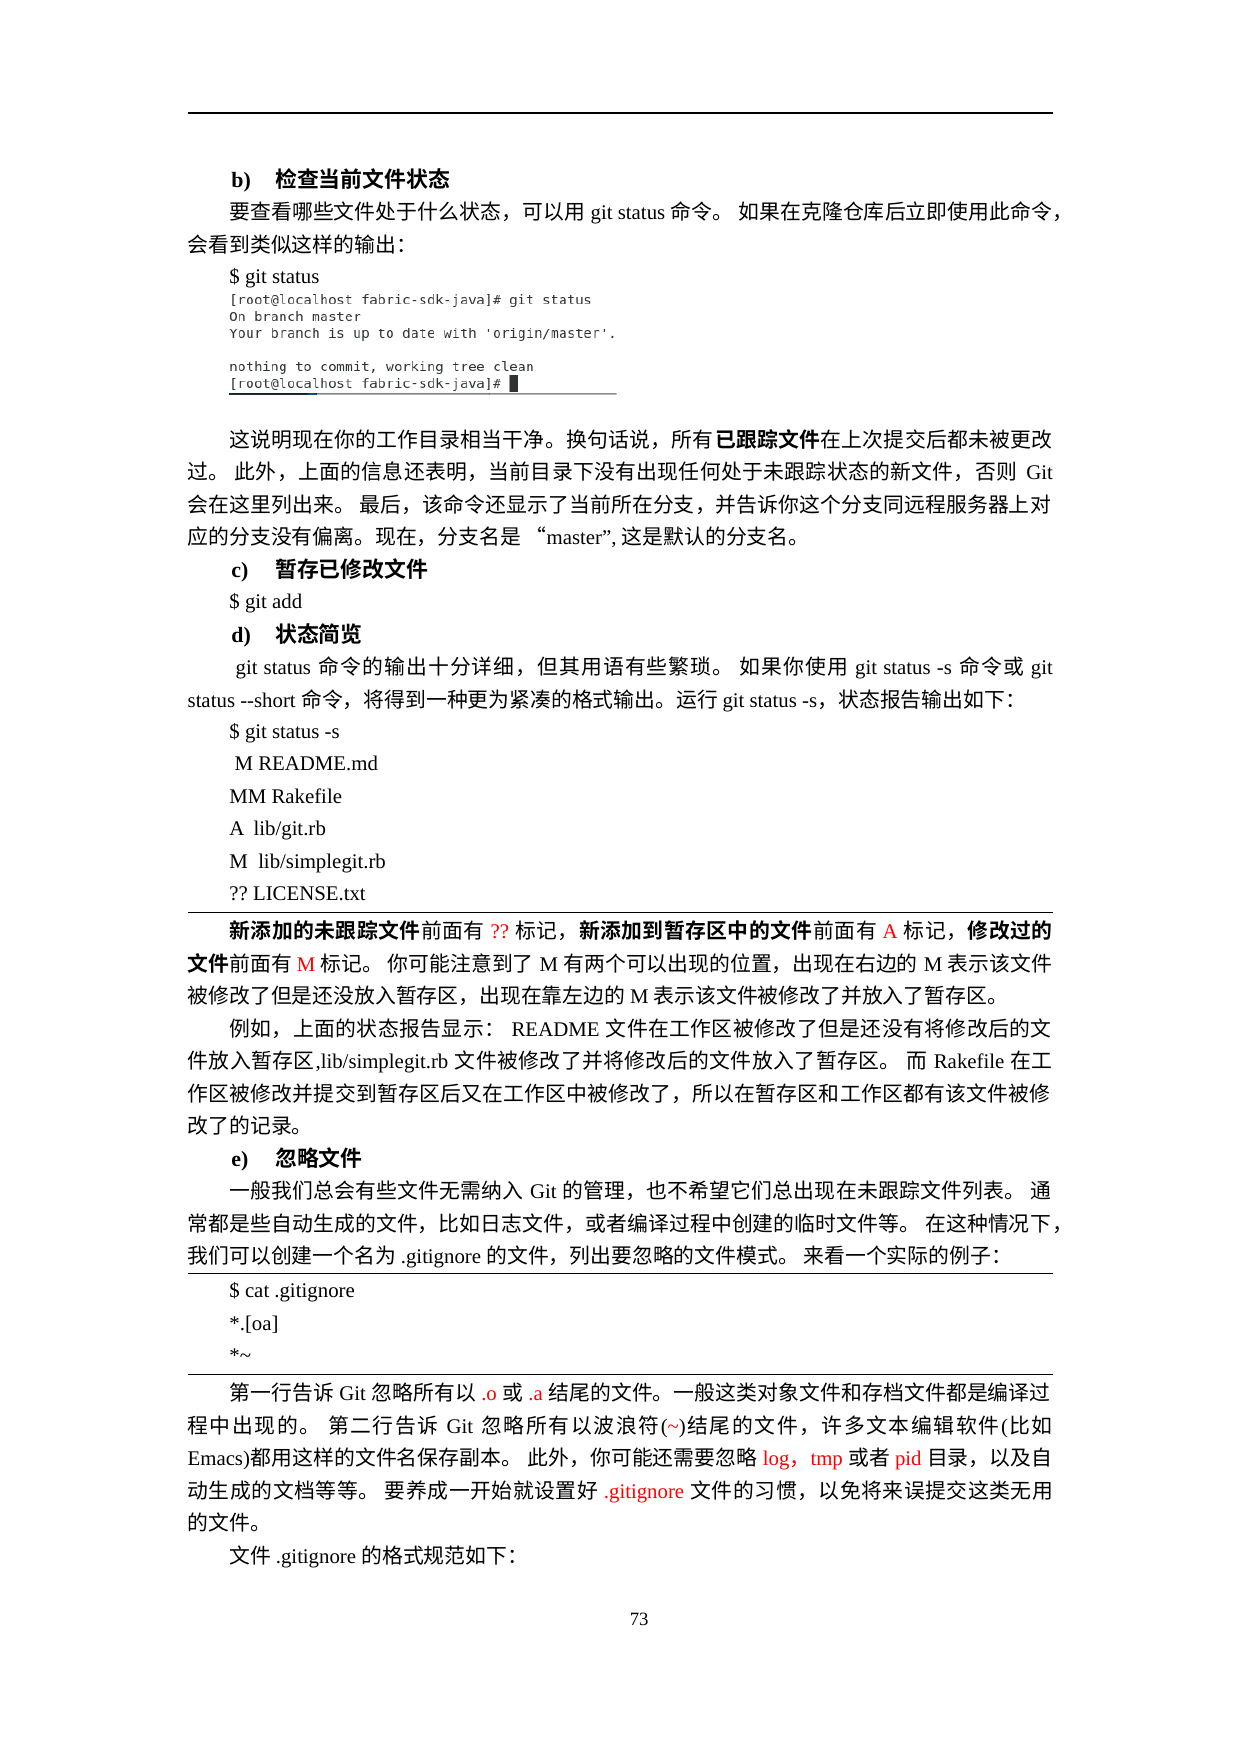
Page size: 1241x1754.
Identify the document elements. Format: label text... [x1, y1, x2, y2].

text $ git status [187, 259, 1053, 292]
text $ cat .gitignore [187, 1274, 1053, 1307]
text git status 命令的输出十分详细，但其用语有些繁琐。 如果你使用 git status -s 命令或 git status --short 命令，将得到一种更为紧凑的格式输出。运行 git status -s，状态报告输出如下： [187, 649, 1053, 714]
text A lib/git.rb [187, 812, 1053, 844]
text M README.md [187, 747, 1053, 779]
subtitle 状态简览 [231, 617, 1053, 649]
text 一般我们总会有些文件无需纳入 Git 的管理，也不希望它们总出现在未跟踪文件列表。 通常都是些自动生成的文件，比如日志文件，或者编译过程中创建的临时文件等。 在这种情况下，我们可以创建一个名为 .gitignore 的文件，列出要忽略的文件模式。 来看一个实际的例子： [187, 1173, 1053, 1274]
text M lib/simplegit.rb [187, 844, 1053, 877]
text 要查看哪些文件处于什么状态，可以用 git status 命令。 如果在克隆仓库后立即使用此命令，会看到类似这样的输出： [187, 194, 1053, 259]
text 文件 .gitignore 的格式规范如下： [187, 1538, 1053, 1570]
text 例如，上面的状态报告显示： README 文件在工作区被修改了但是还没有将修改后的文件放入暂存区,lib/simplegit.rb 文件被修改了并将修改后的文件放入了暂存区。 而 Rakefile 在工作区被修改并提交到暂存区后又在工作区中被修改了，所以在暂存区和工作区都有该文件被修改了的记录。 [187, 1011, 1053, 1141]
picture [229, 292, 617, 395]
subtitle 检查当前文件状态 [231, 162, 1053, 194]
text MM Rakefile [187, 779, 1053, 812]
text 这说明现在你的工作目录相当干净。换句话说，所有已跟踪文件在上次提交后都未被更改过。 此外，上面的信息还表明，当前目录下没有出现任何处于未跟踪状态的新文件，否则 Git 会在这里列出来。 最后，该命令还显示了当前所在分支，并告诉你这个分支同远程服务器上对应的分支没有偏离。现在，分支名是 “master”, 这是默认的分支名。 [187, 422, 1053, 552]
subtitle 忽略文件 [231, 1141, 1053, 1173]
text $ git add [187, 584, 1053, 617]
text $ git status -s [187, 714, 1053, 747]
text ?? LICENSE.txt [187, 877, 1053, 913]
text *.[oa] [187, 1307, 1053, 1339]
text *~ [187, 1339, 1053, 1375]
text 新添加的未跟踪文件前面有 ?? 标记，新添加到暂存区中的文件前面有 A 标记，修改过的文件前面有 M 标记。 你可能注意到了 M 有两个可以出现的位置，出现在右边的 M 表示该文件被修改了但是还没放入暂存区，出现在靠左边的 M 表示该文件被修改了并放入了暂存区。 [187, 913, 1053, 1011]
text 第一行告诉 Git 忽略所有以 .o 或 .a 结尾的文件。一般这类对象文件和存档文件都是编译过程中出现的。 第二行告诉 Git 忽略所有以波浪符(~)结尾的文件，许多文本编辑软件(比如 Emacs)都用这样的文件名保存副本。 此外，你可能还需要忽略 log，tmp 或者 pid 目录，以及自动生成的文档等等。 要养成一开始就设置好 .gitignore 文件的习惯，以免将来误提交这类无用的文件。 [187, 1375, 1053, 1538]
subtitle 暂存已修改文件 [231, 552, 1053, 584]
